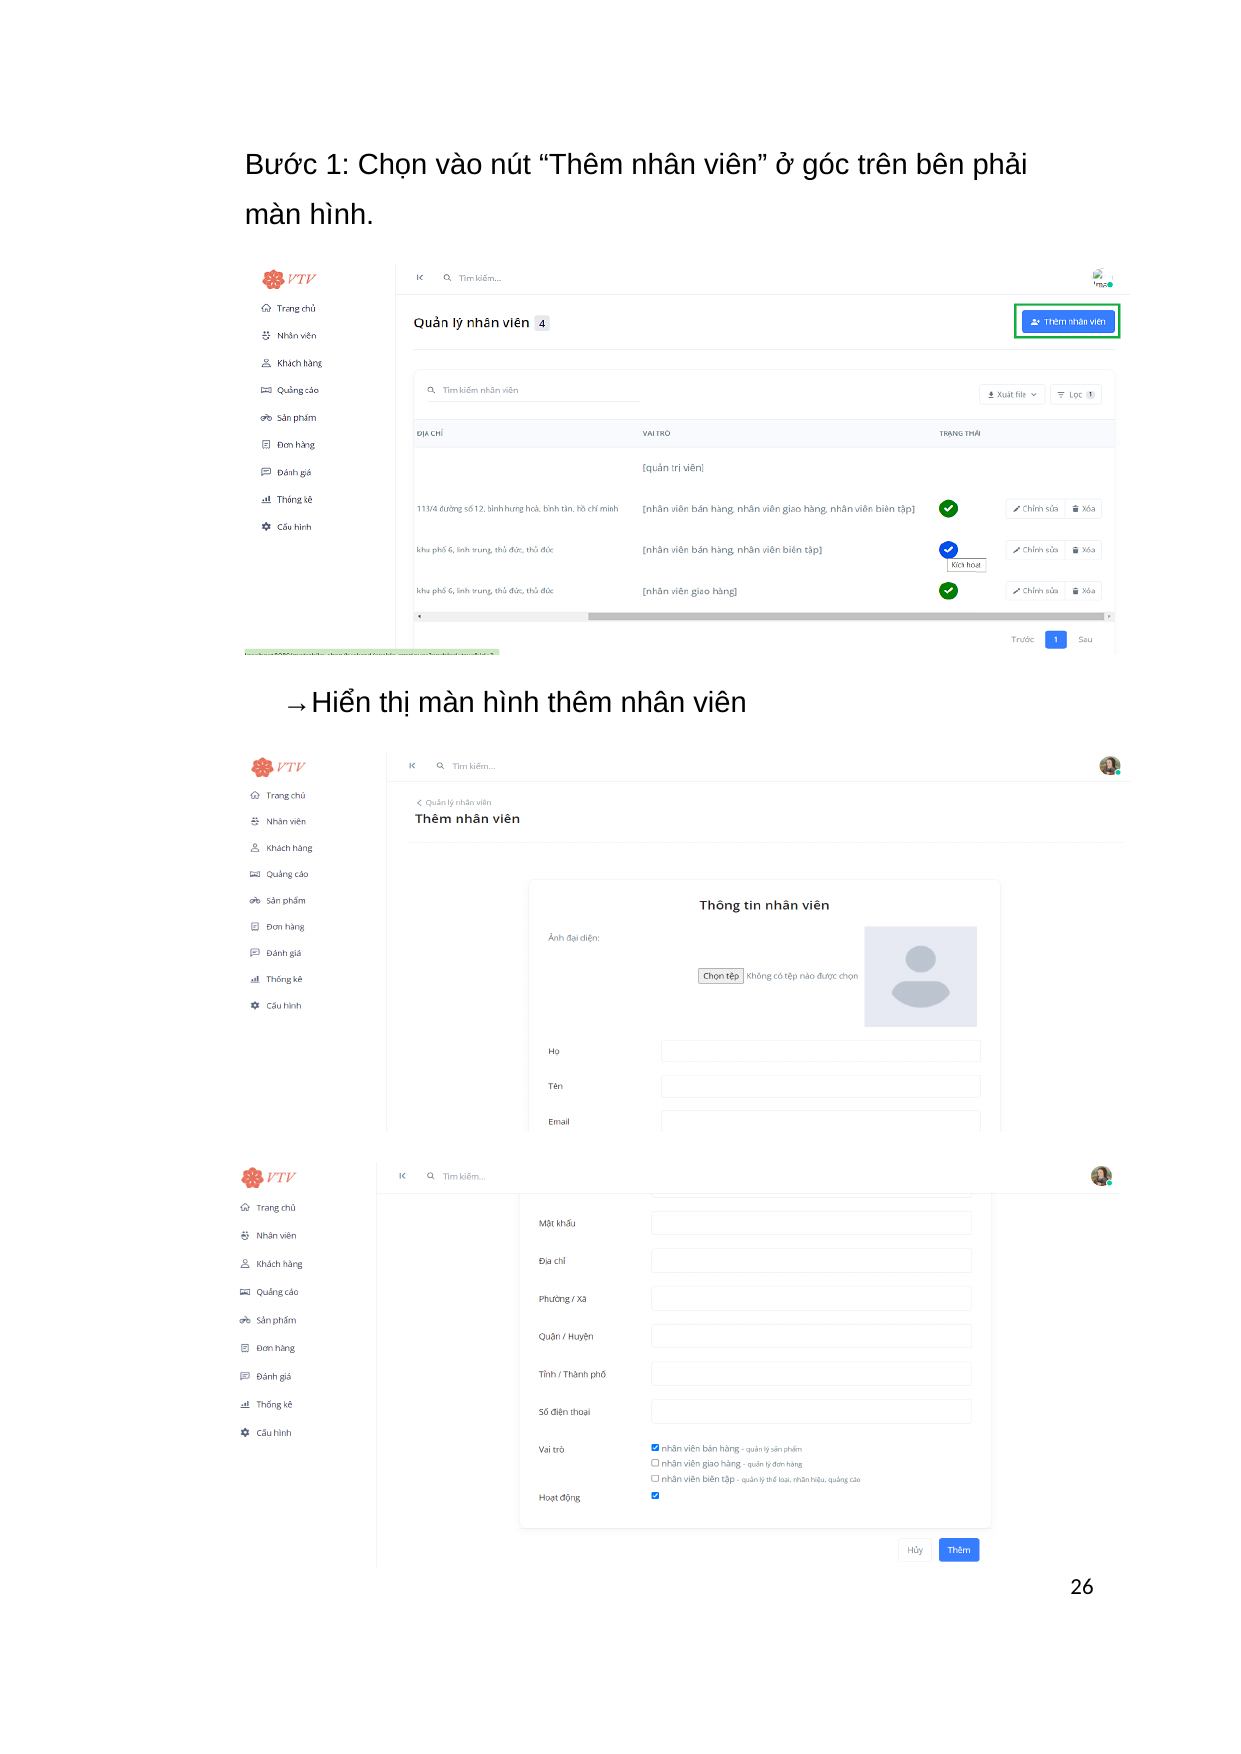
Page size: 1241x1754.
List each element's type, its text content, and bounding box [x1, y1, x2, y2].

picture [244, 264, 1131, 655]
picture [244, 751, 1131, 1132]
text Bước 1: Chọn vào nút “Thêm nhân viên” ở góc trên bên phải màn hình. [244, 147, 1093, 231]
picture [235, 1162, 1120, 1567]
list →Hiển thị màn hình thêm nhân viên [188, 685, 1093, 718]
